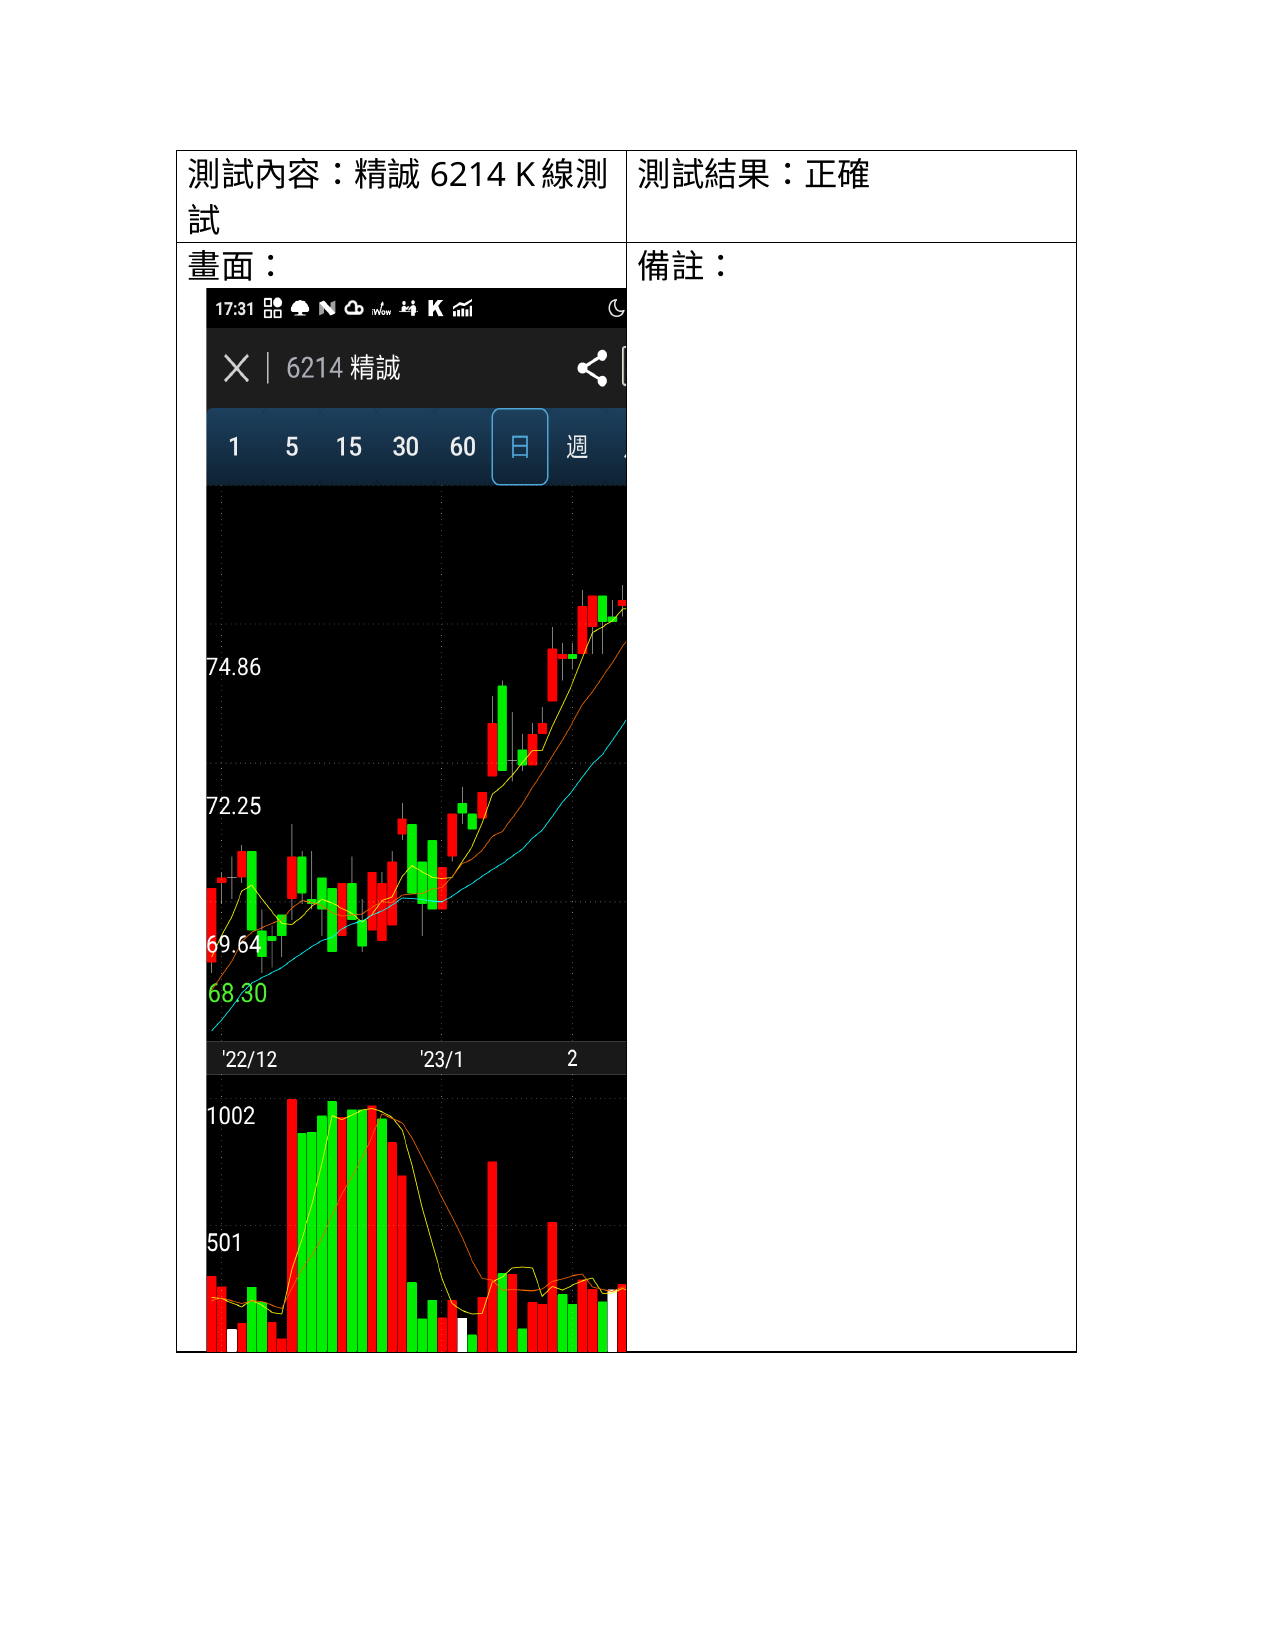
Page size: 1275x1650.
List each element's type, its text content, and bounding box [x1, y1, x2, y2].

table_header 測試結果：正確 [627, 151, 1076, 242]
picture [206, 288, 627, 1352]
table_cell 備註： [627, 243, 1076, 1351]
table_cell 畫面： [177, 243, 626, 1351]
table_header 測試內容：精誠 6214 K線測試 [177, 151, 626, 242]
